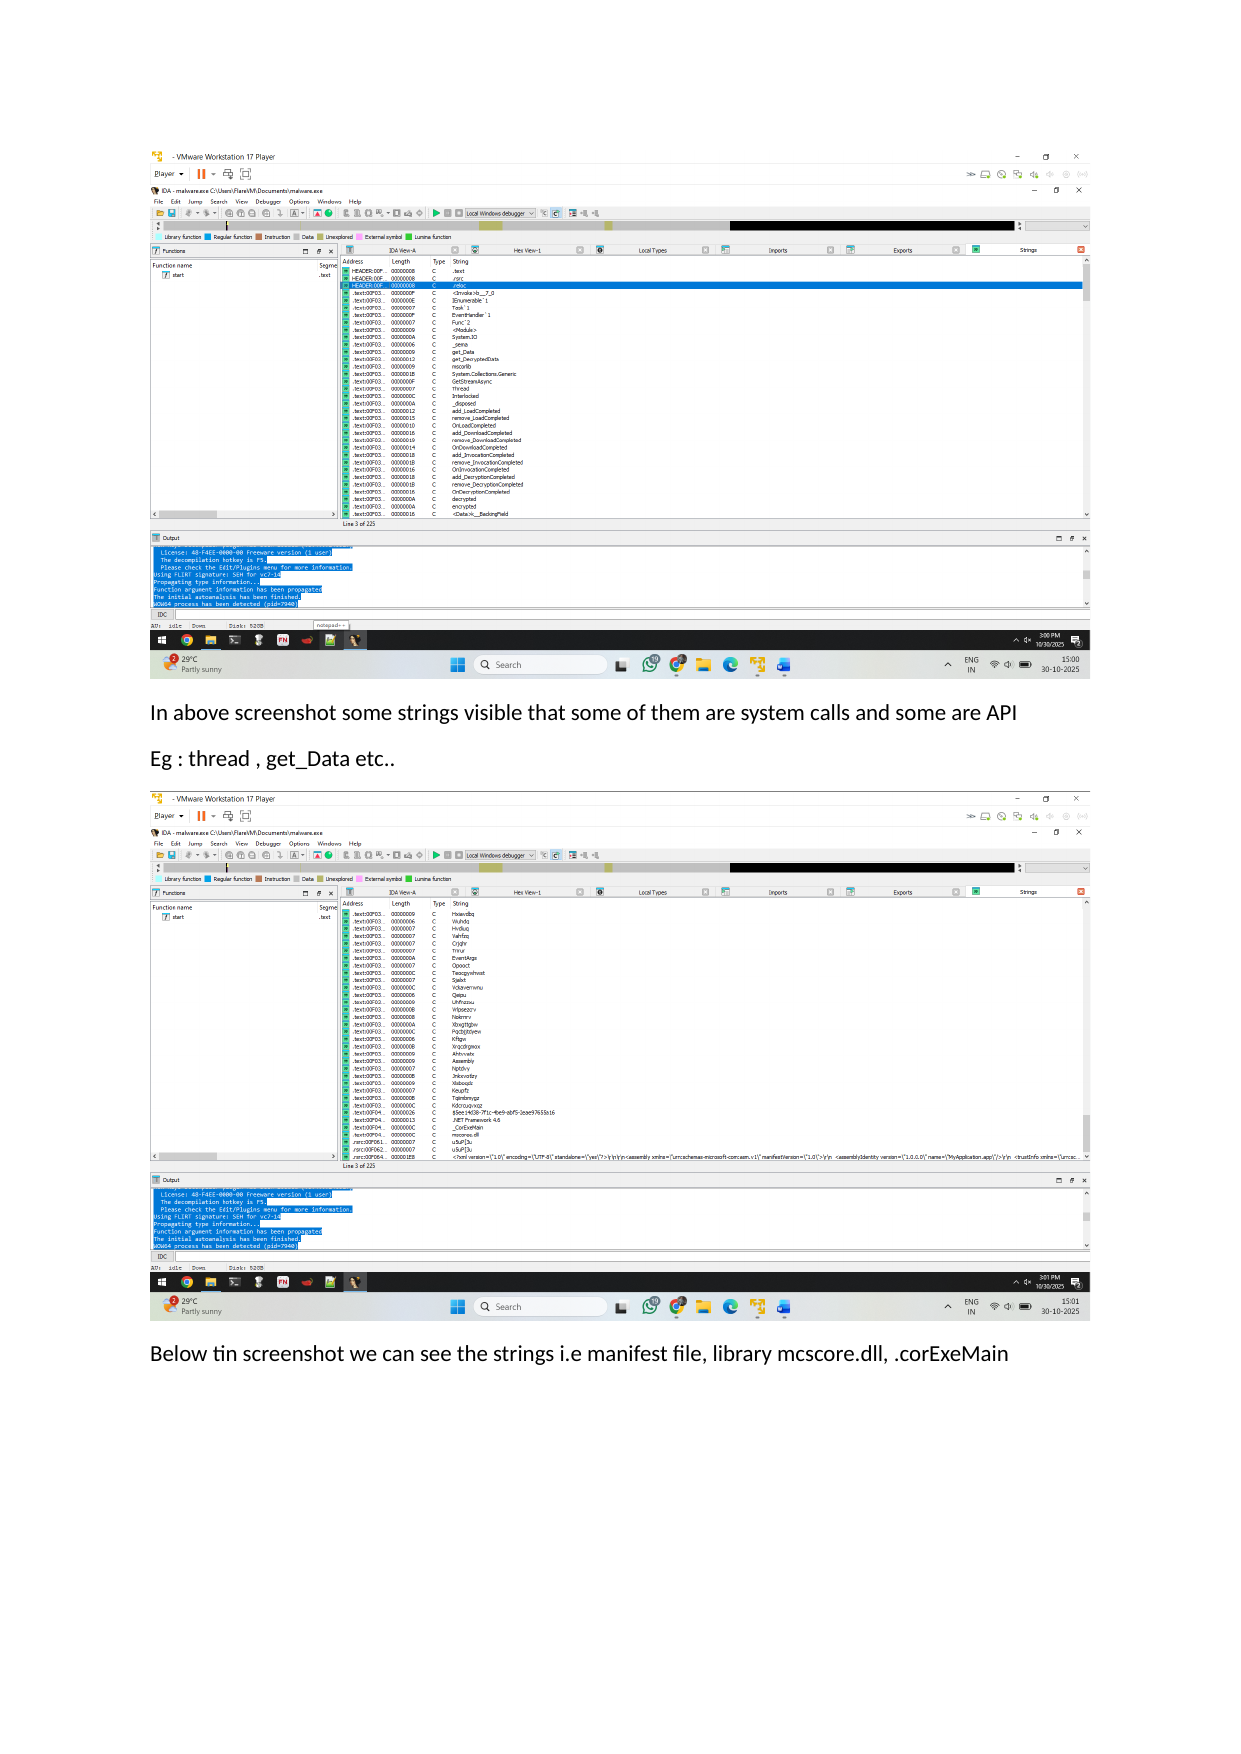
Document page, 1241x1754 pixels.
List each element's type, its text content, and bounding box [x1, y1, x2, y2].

text In above screenshot some strings visible that some of them are system calls and some are API [150, 698, 1090, 726]
picture [150, 791, 1091, 1321]
text Eg : thread , get_Data etc.. [150, 744, 1090, 773]
text Below tin screenshot we can see the strings i.e manifest file, library mcscore.dll, .corExeMain [150, 1339, 1090, 1367]
picture [150, 150, 1091, 679]
